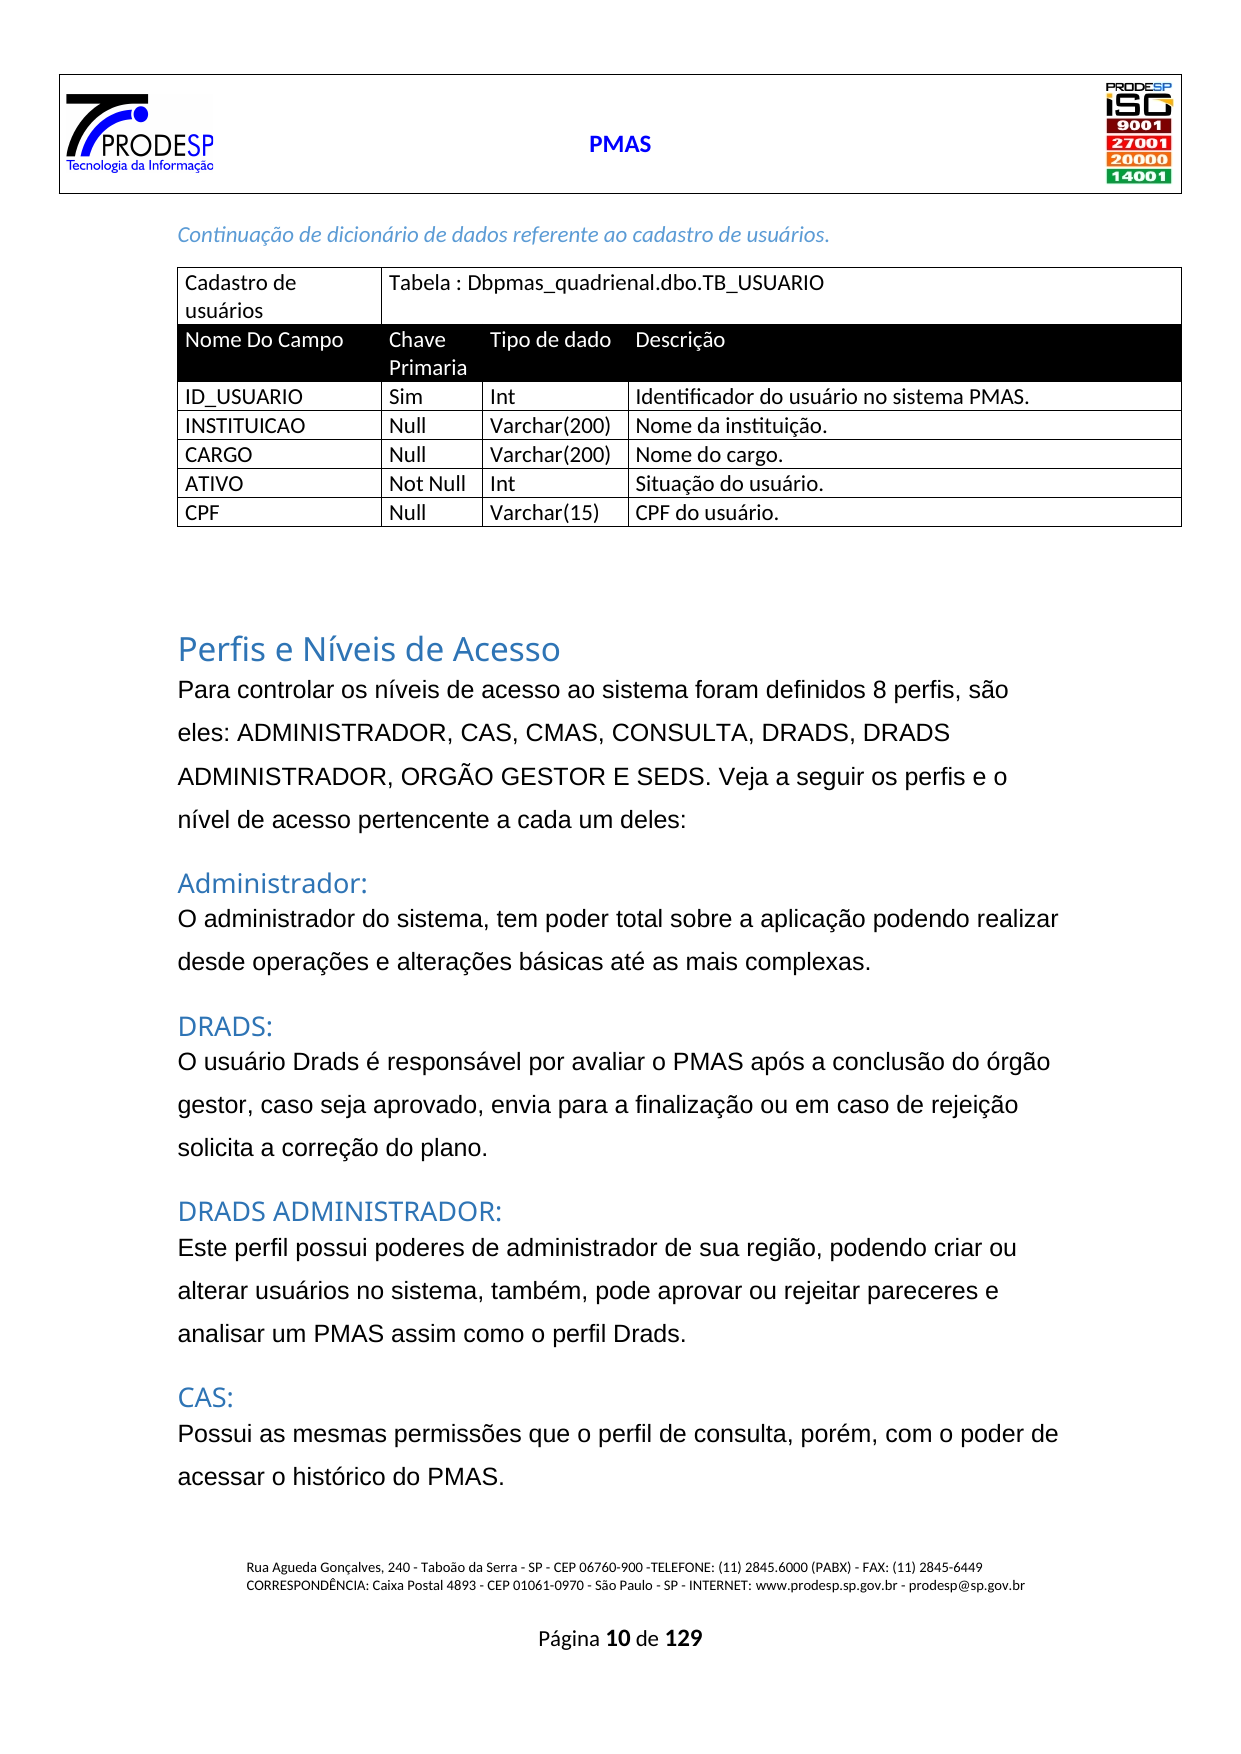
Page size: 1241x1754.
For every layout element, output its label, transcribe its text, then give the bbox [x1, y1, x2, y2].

table_cell Sim [382, 382, 482, 410]
subtitle Perfis e Níveis de Acesso [177, 626, 1063, 672]
table_cell INSTITUICAO [178, 411, 381, 439]
picture [66, 94, 214, 173]
table_cell Varchar(200) [483, 440, 628, 468]
table_header Tabela : Dbpmas_quadrienal.dbo.TB_USUARIO [382, 268, 1181, 324]
table_cell ID_USUARIO [178, 382, 381, 410]
subtitle DRADS: [177, 1007, 1063, 1044]
table_cell Null [382, 498, 482, 526]
text Este perfil possui poderes de administrador de sua região, podendo criar ou alterar usuários no sistema, também, pode aprovar ou rejeitar pareceres e analisar um PMAS assim como o perfil Drads. [177, 1233, 1063, 1348]
table_cell Situação do usuário. [629, 469, 1181, 497]
table_cell ATIVO [178, 469, 381, 497]
table_cell Nome Do Campo [178, 325, 381, 381]
table_cell Varchar(15) [483, 498, 628, 526]
subtitle DRADS ADMINISTRADOR: [177, 1193, 1063, 1230]
table_cell CPF [178, 498, 381, 526]
table_cell Not Null [382, 469, 482, 497]
table_cell Int [483, 469, 628, 497]
table_header Cadastro de usuários [178, 268, 381, 324]
table_cell Descrição [629, 325, 1181, 381]
table_cell Null [382, 440, 482, 468]
table_cell CPF do usuário. [629, 498, 1181, 526]
subtitle Administrador: [177, 864, 1063, 901]
table_cell CARGO [178, 440, 381, 468]
table_cell Null [382, 411, 482, 439]
table_cell Identificador do usuário no sistema PMAS. [629, 382, 1181, 410]
text Continuação de dicionário de dados referente ao cadastro de usuários. [177, 220, 1063, 248]
text Para controlar os níveis de acesso ao sistema foram definidos 8 perfis, são eles: ADMINISTRADOR, CAS, CMAS, CONSULTA, DRADS, DRADS ADMINISTRADOR, ORGÃO GESTOR E SEDS. Veja a seguir os perfis e o nível de acesso pertencente a cada um deles: [177, 675, 1063, 833]
table_cell Varchar(200) [483, 411, 628, 439]
table_cell Chave Primaria [382, 325, 482, 381]
table_cell Nome da instituição. [629, 411, 1181, 439]
picture [1102, 80, 1174, 187]
table_cell Nome do cargo. [629, 440, 1181, 468]
text Possui as mesmas permissões que o perfil de consulta, porém, com o poder de acessar o histórico do PMAS. [177, 1418, 1063, 1490]
table_cell Int [483, 382, 628, 410]
text O administrador do sistema, tem poder total sobre a aplicação podendo realizar desde operações e alterações básicas até as mais complexas. [177, 904, 1063, 976]
table_cell Tipo de dado [483, 325, 628, 381]
subtitle CAS: [177, 1379, 1063, 1416]
text O usuário Drads é responsável por avaliar o PMAS após a conclusão do órgão gestor, caso seja aprovado, envia para a finalização ou em caso de rejeição solicita a correção do plano. [177, 1047, 1063, 1162]
